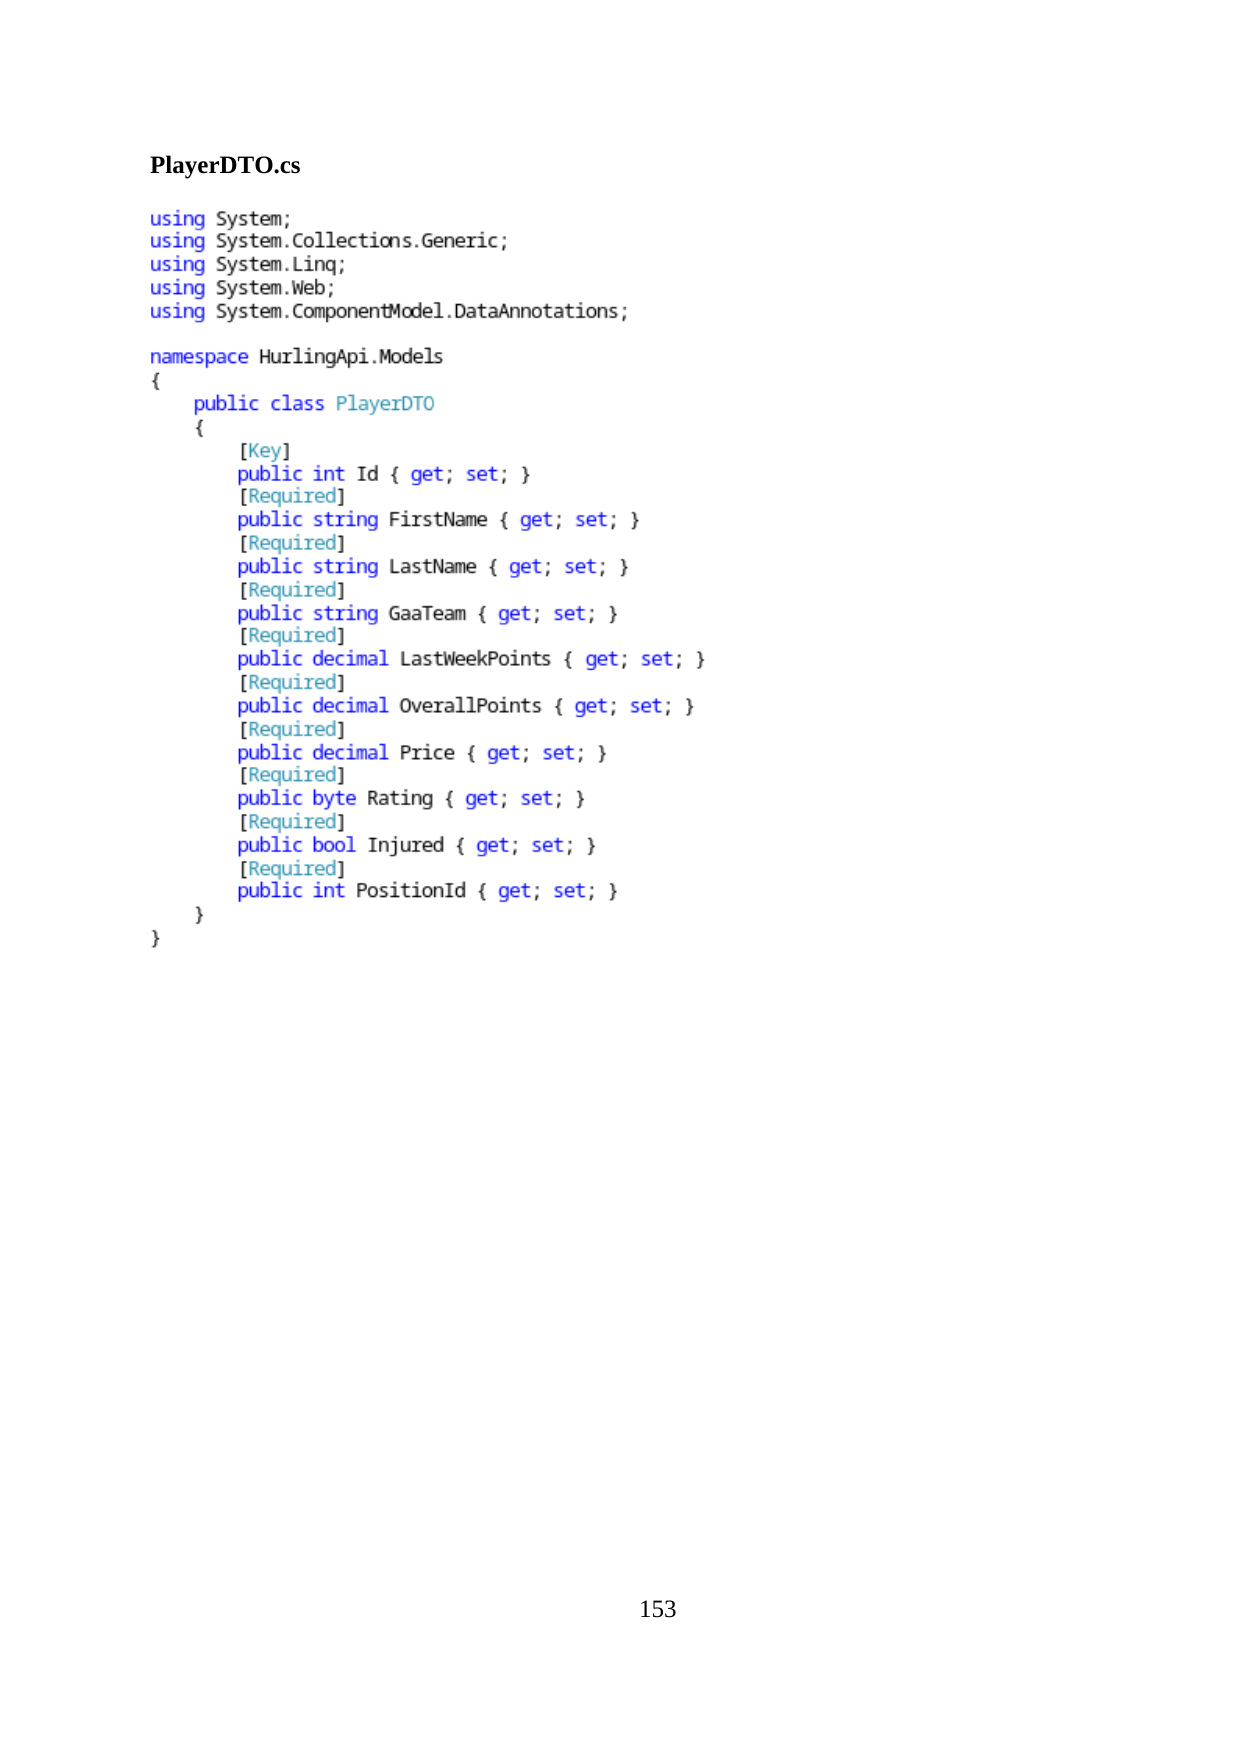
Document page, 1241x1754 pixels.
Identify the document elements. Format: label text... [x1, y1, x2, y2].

subtitle PlayerDTO.cs [150, 150, 1090, 179]
